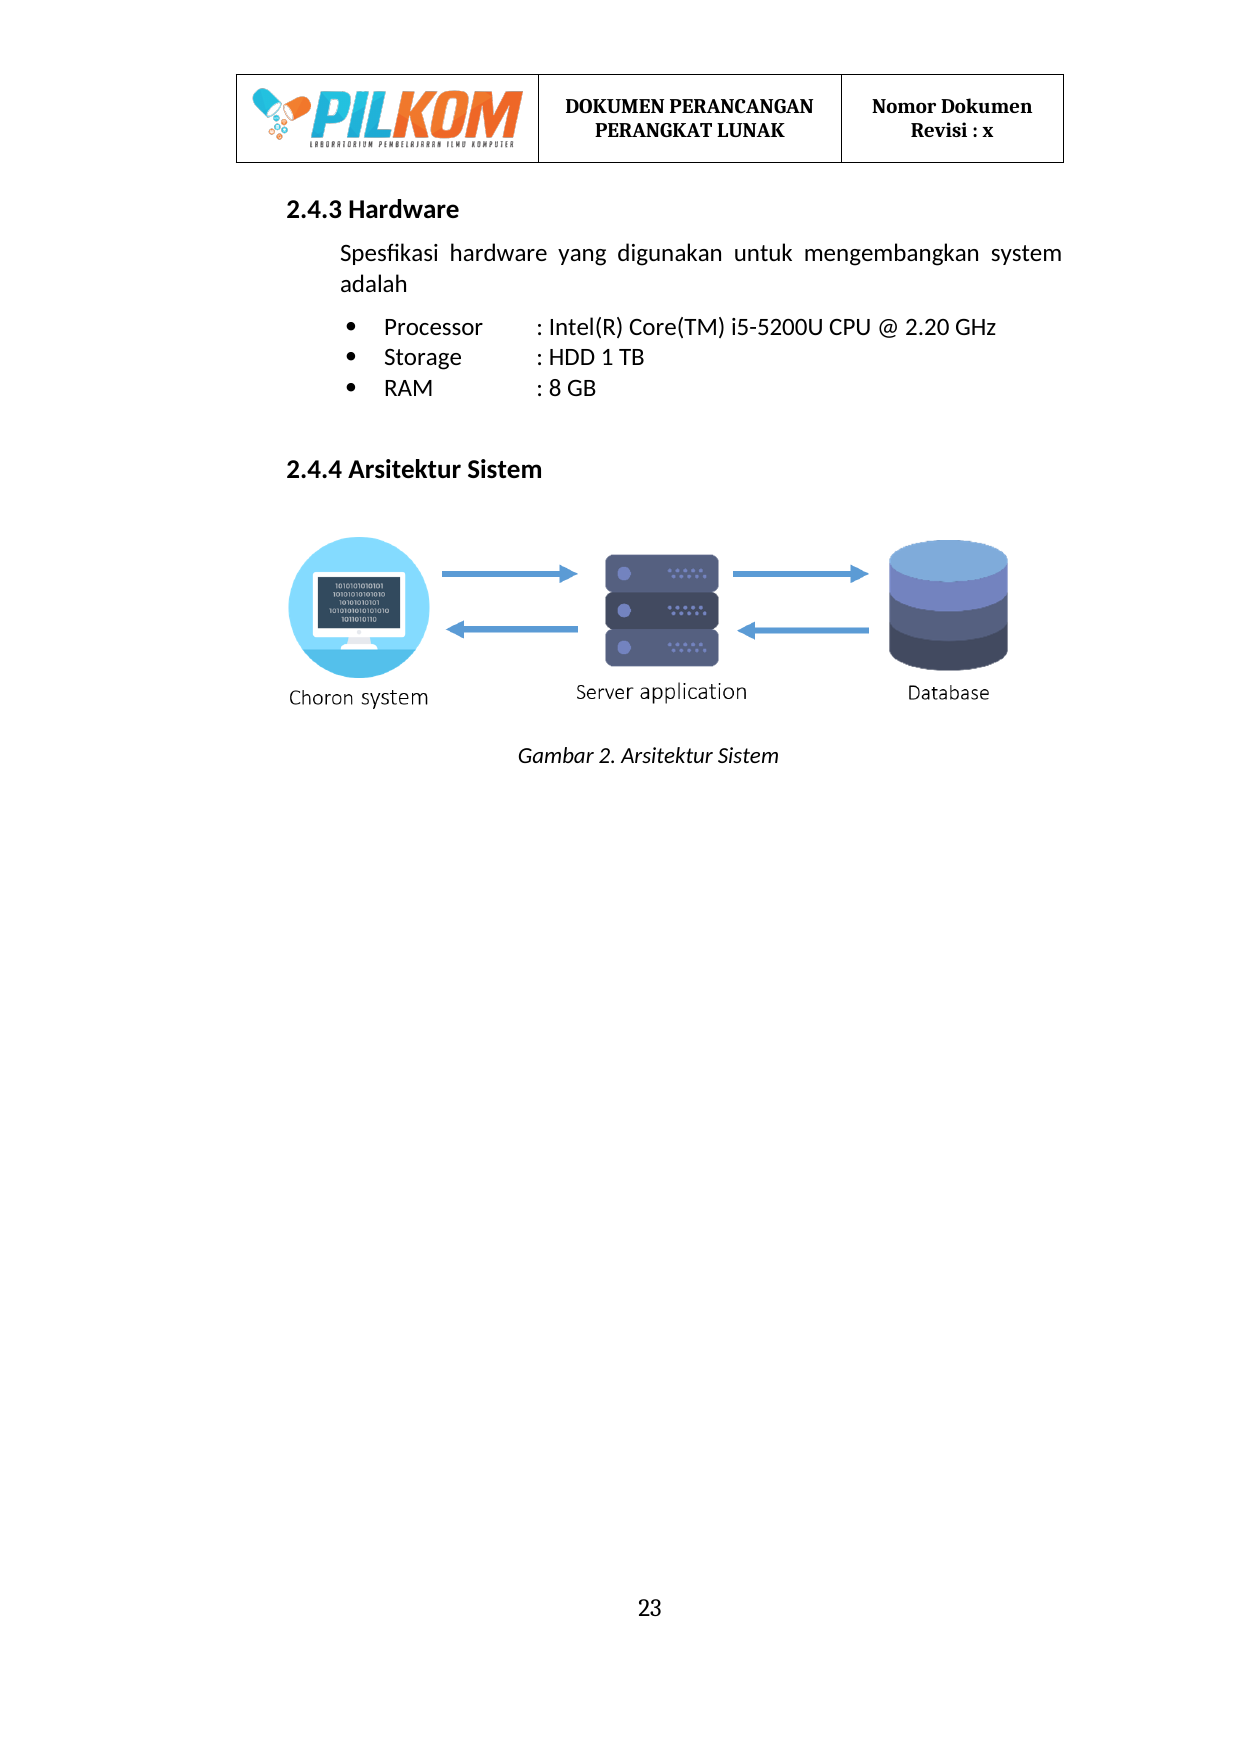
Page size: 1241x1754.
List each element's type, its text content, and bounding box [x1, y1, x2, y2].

picture [236, 497, 1063, 729]
list Storage : HDD 1 TB [347, 342, 1063, 372]
list Processor : Intel(R) Core(TM) i5-5200U CPU @ 2.20 GHz [347, 311, 1063, 342]
subtitle Hardware [286, 192, 1063, 225]
text Gambar 2. Arsitektur Sistem [236, 741, 1063, 769]
list RAM : 8 GB [347, 372, 1063, 403]
text Spesfikasi hardware yang digunakan untuk mengembangkan system adalah [340, 237, 1063, 298]
picture [247, 85, 527, 152]
subtitle Arsitektur Sistem [286, 452, 1063, 485]
